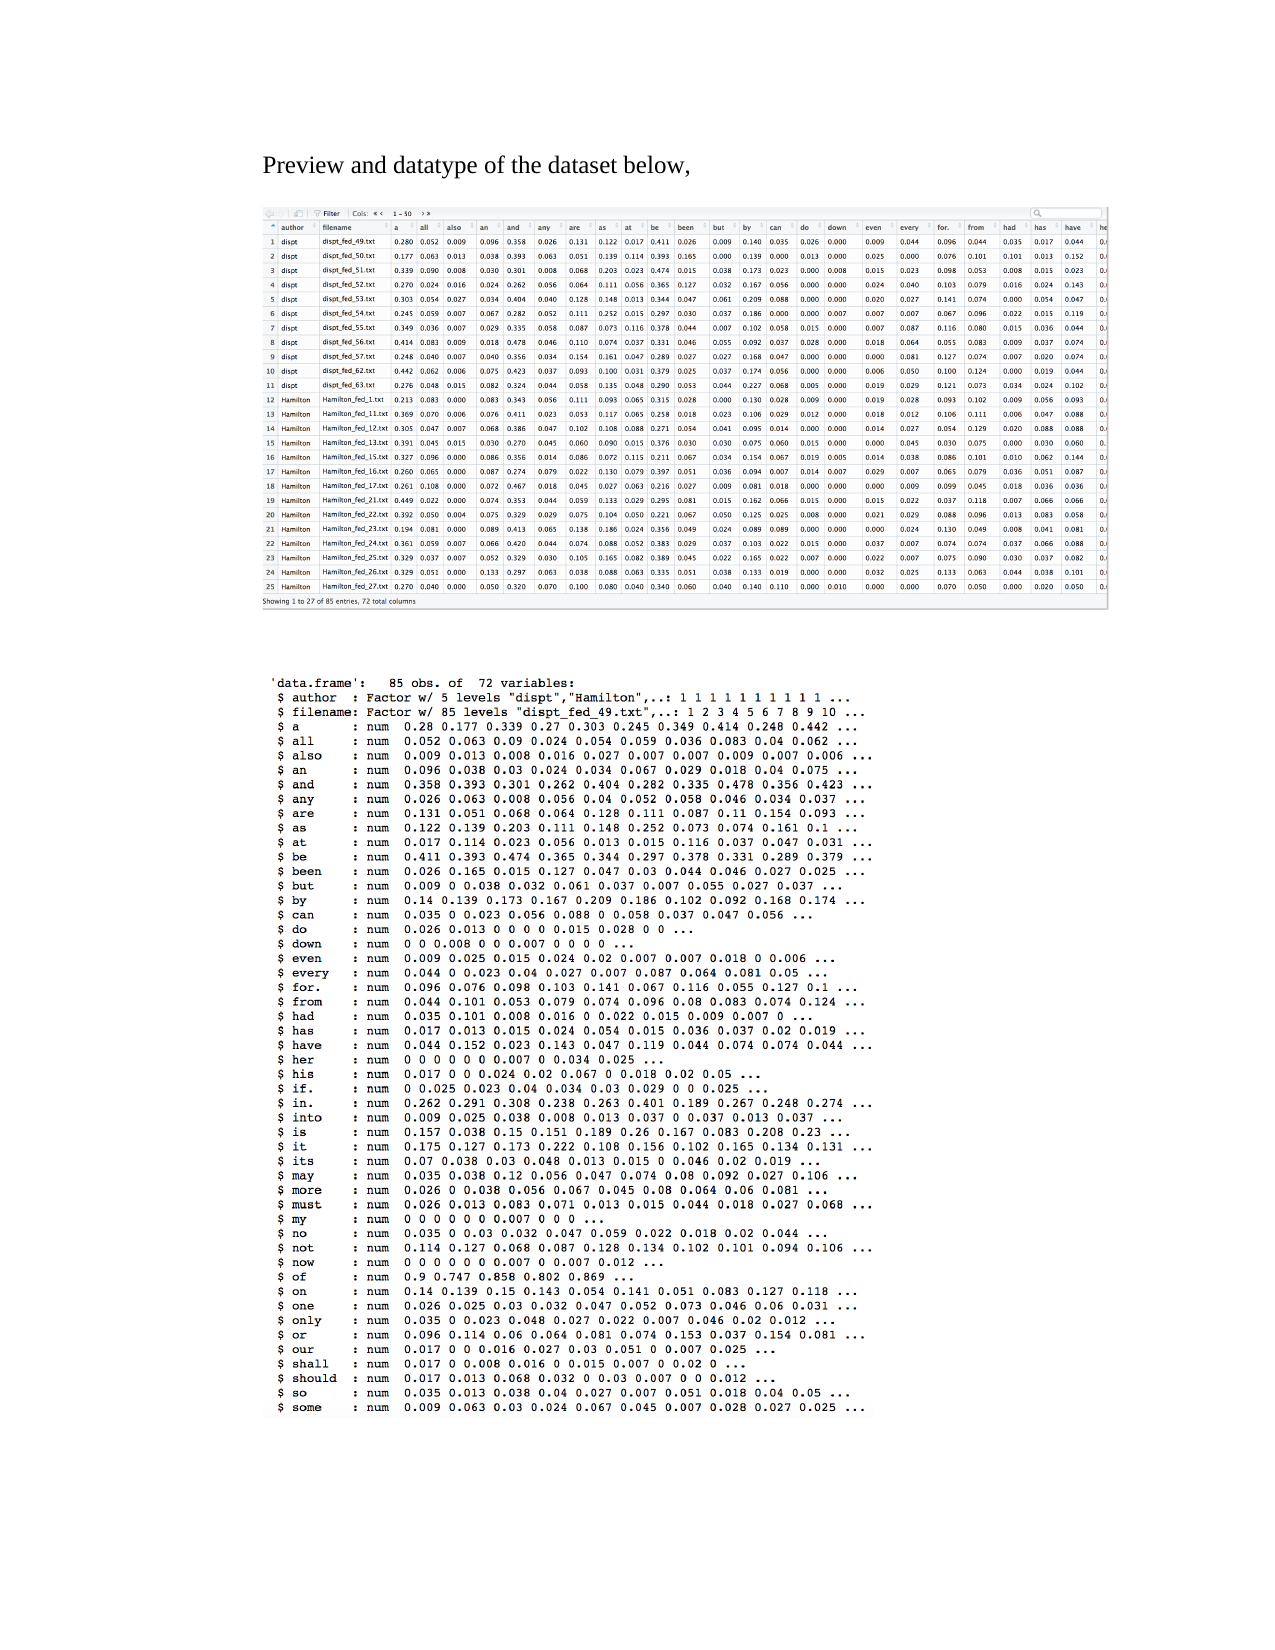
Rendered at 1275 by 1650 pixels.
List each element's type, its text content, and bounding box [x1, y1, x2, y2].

list Preview and datatype of the dataset below, [262, 150, 1125, 179]
picture [262, 207, 1109, 610]
picture [262, 667, 875, 1418]
